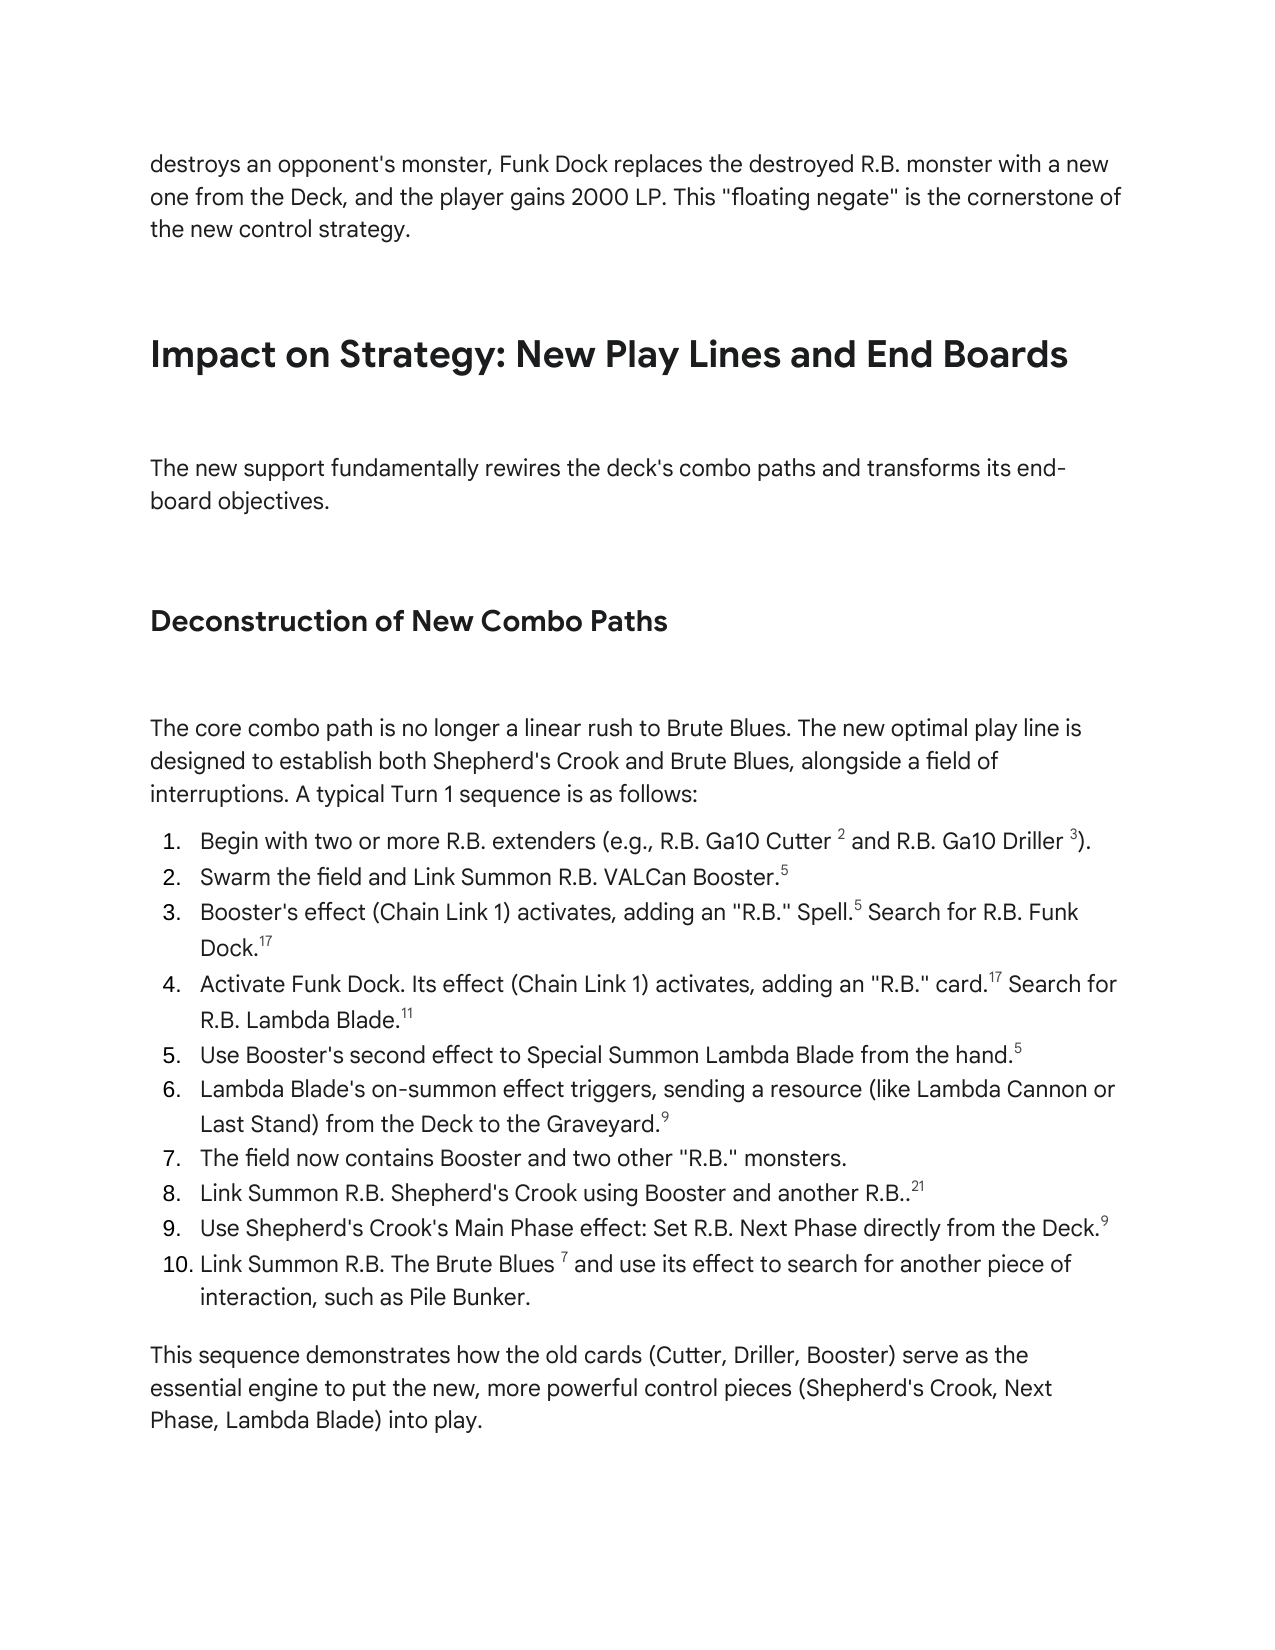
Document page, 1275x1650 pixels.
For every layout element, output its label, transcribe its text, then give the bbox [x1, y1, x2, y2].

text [150, 150, 1125, 244]
list The field now contains Booster and two other "R.B." monsters. [162, 1144, 1125, 1173]
list Activate Funk Dock. Its effect (Chain Link 1) activates, adding an "R.B." card.17 Search for R.B. Lambda Blade.11 [162, 968, 1125, 1035]
subtitle Impact on Strategy: New Play Lines and End Boards [150, 331, 1125, 378]
list Lambda Blade's on-summon effect triggers, sending a resource (like Lambda Cannon or Last Stand) from the Deck to the Graveyard.9 [162, 1075, 1125, 1140]
text The core combo path is no longer a linear rush to Brute Blues. The new optimal play line is designed to establish both Shepherd's Crook and Brute Blues, alongside a field of interruptions. A typical Turn 1 sequence is as follows: [150, 714, 1125, 809]
list Booster's effect (Chain Link 1) activates, adding an "R.B." Spell.5 Search for R.B. Funk Dock.17 [162, 897, 1125, 964]
subtitle Deconstruction of New Combo Paths [150, 603, 1125, 639]
list Link Summon R.B. The Brute Blues 7 and use its effect to search for another piece of interaction, such as Pile Bunker. [162, 1248, 1125, 1312]
text The new support fundamentally rewires the deck's combo paths and transforms its end-board objectives. [150, 454, 1125, 516]
list Use Booster's second effect to Special Summon Lambda Blade from the hand.5 [162, 1039, 1125, 1071]
list Begin with two or more R.B. extenders (e.g., R.B. Ga10 Cutter 2 and R.B. Ga10 Driller 3). [162, 825, 1125, 857]
list Swarm the field and Link Summon R.B. VALCan Booster.5 [162, 861, 1125, 892]
list Link Summon R.B. Shepherd's Crook using Booster and another R.B..21 [162, 1177, 1125, 1208]
list Use Shepherd's Crook's Main Phase effect: Set R.B. Next Phase directly from the Deck.9 [162, 1213, 1125, 1244]
text This sequence demonstrates how the old cards (Cutter, Driller, Booster) serve as the essential engine to put the new, more powerful control pieces (Shepherd's Crook, Next Phase, Lambda Blade) into play. [150, 1341, 1125, 1436]
